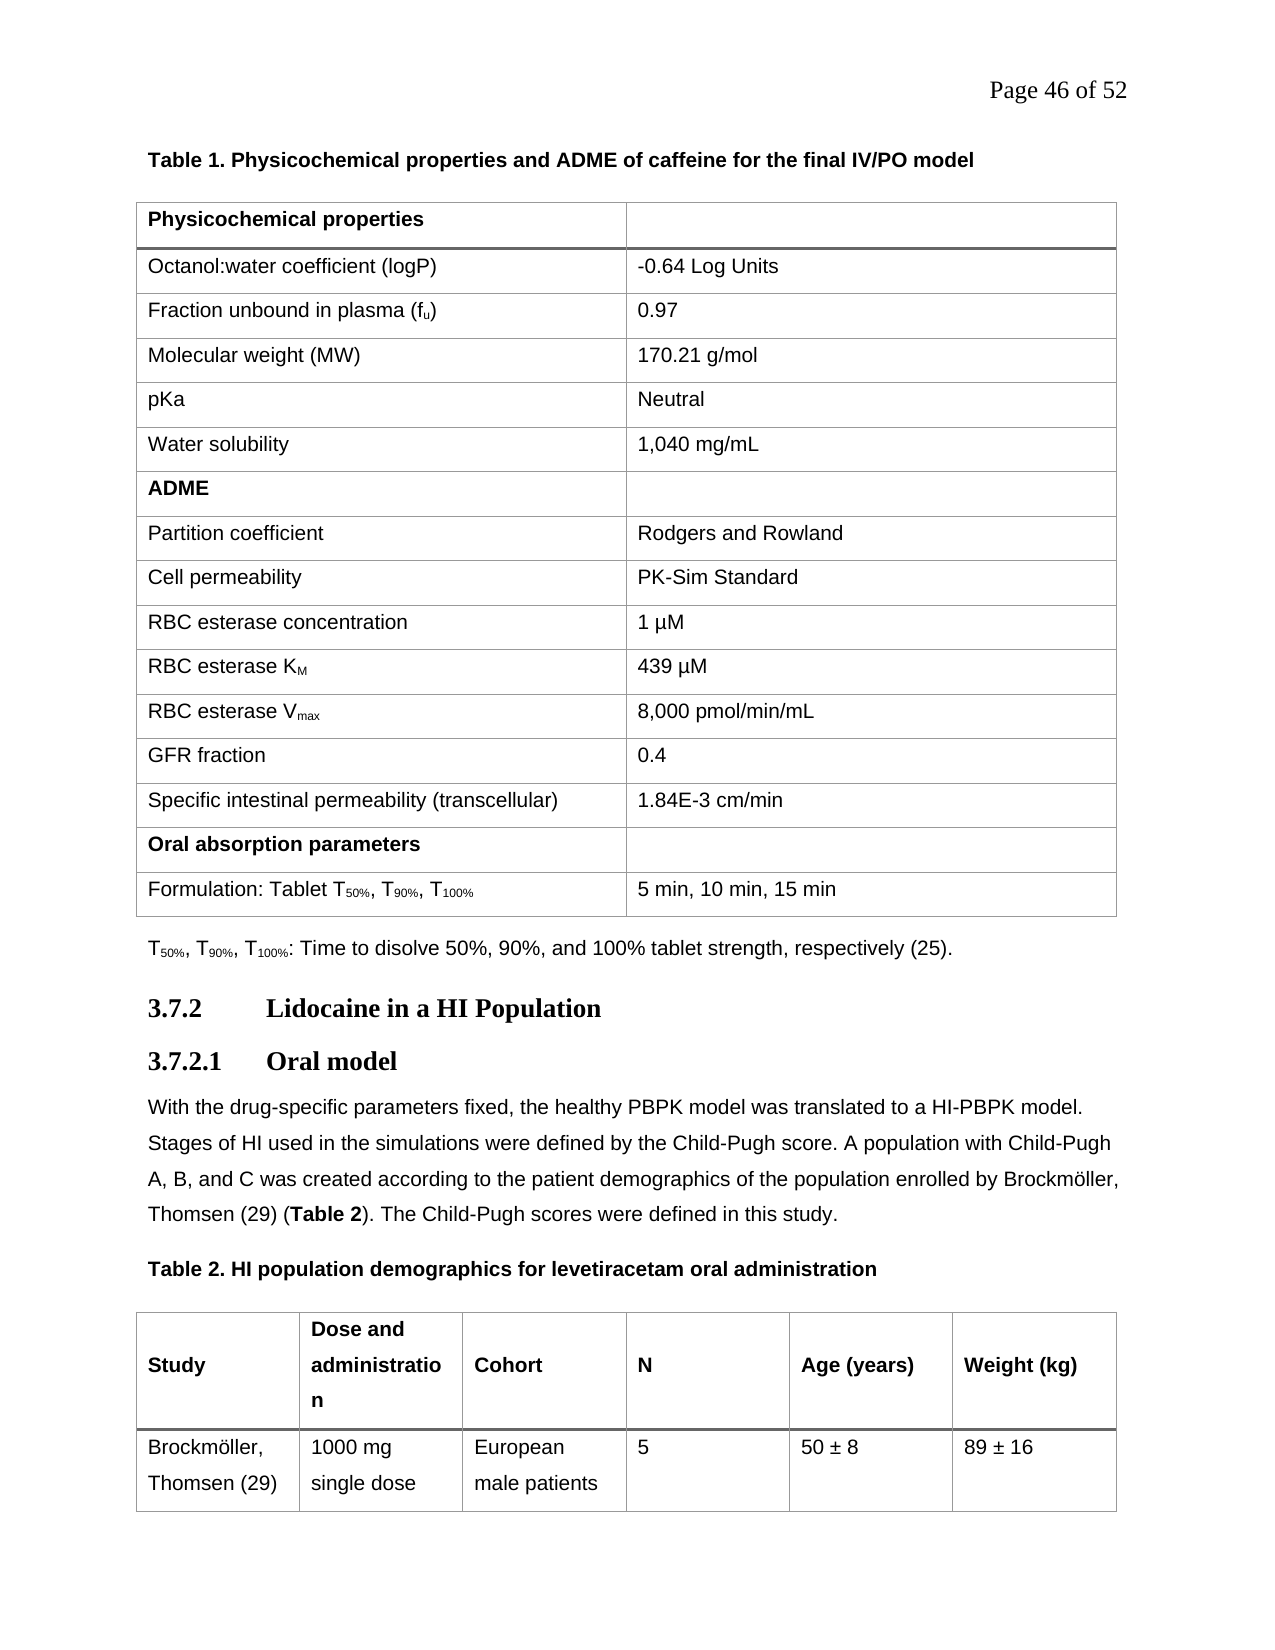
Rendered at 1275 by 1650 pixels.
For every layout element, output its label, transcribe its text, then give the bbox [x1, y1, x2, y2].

table_header Age (years) [790, 1313, 952, 1428]
table_cell 89 ± 16 [953, 1431, 1116, 1511]
subtitle Lidocaine in a HI Population [148, 993, 1127, 1024]
table_cell Fraction unbound in plasma (fu) [137, 294, 626, 338]
table_header Study [137, 1313, 299, 1428]
table_cell Water solubility [137, 428, 626, 471]
table_cell 8,000 pmol/min/mL [627, 695, 1116, 738]
table_cell PK-Sim Standard [627, 561, 1116, 605]
table_cell Brockmöller, Thomsen (29) [137, 1431, 299, 1511]
table_cell Molecular weight (MW) [137, 339, 626, 382]
table_cell 1000 mg single dose PO [300, 1431, 462, 1511]
table_cell 0.97 [627, 294, 1116, 338]
text T50%, T90%, T100%: Time to disolve 50%, 90%, and 100% tablet strength, respectively (25). [148, 936, 1127, 960]
table_header [627, 203, 1116, 247]
table_cell Partition coefficient [137, 517, 626, 560]
table_cell GFR fraction [137, 739, 626, 783]
subtitle Oral model [148, 1044, 1127, 1076]
table_cell RBC esterase Vmax [137, 695, 626, 738]
table_cell 439 µM [627, 650, 1116, 694]
table_cell 1 µM [627, 606, 1116, 649]
table_cell 50 ± 8 [790, 1431, 952, 1511]
table_header Weight (kg) [953, 1313, 1116, 1428]
table_cell 170.21 g/mol [627, 339, 1116, 382]
table_cell Specific intestinal permeability (transcellular) [137, 784, 626, 827]
table_cell ADME [137, 472, 626, 516]
table_cell Cell permeability [137, 561, 626, 605]
table_header Physicochemical properties [137, 203, 626, 247]
table_header N [627, 1313, 789, 1428]
table_cell RBC esterase concentration [137, 606, 626, 649]
text With the drug-specific parameters fixed, the healthy PBPK model was translated to a HI-PBPK model. Stages of HI used in the simulations were defined by the Child-Pugh score. A population with Child-Pugh A, B, and C was created according to the patient demographics of the population enrolled by Brockmöller, Thomsen (29) (Table 2). The Child-Pugh scores were defined in this study. [148, 1094, 1127, 1226]
table_cell 1.84E-3 cm/min [627, 784, 1116, 827]
table_cell 1,040 mg/mL [627, 428, 1116, 471]
table_cell 5 min, 10 min, 15 min [627, 873, 1116, 916]
table_cell Formulation: Tablet T50%, T90%, T100% [137, 873, 626, 916]
table_cell 0.4 [627, 739, 1116, 783]
table_cell Octanol:water coefficient (logP) [137, 250, 626, 293]
table_cell European male patients Child-Pugh A [463, 1431, 626, 1511]
table_cell Oral absorption parameters [137, 828, 626, 872]
table_cell pKa [137, 383, 626, 427]
table_cell [627, 472, 1116, 516]
table_cell Neutral [627, 383, 1116, 427]
table_cell 5 [627, 1431, 789, 1511]
text Table 2. HI population demographics for levetiracetam oral administration [148, 1257, 1127, 1281]
table_header Dose and administration [300, 1313, 462, 1428]
table_header Cohort [463, 1313, 626, 1428]
table_cell -0.64 Log Units [627, 250, 1116, 293]
table_cell RBC esterase KM [137, 650, 626, 694]
table_cell Rodgers and Rowland [627, 517, 1116, 560]
text Table 1. Physicochemical properties and ADME of caffeine for the final IV/PO model [148, 148, 1127, 172]
table_cell [627, 828, 1116, 872]
